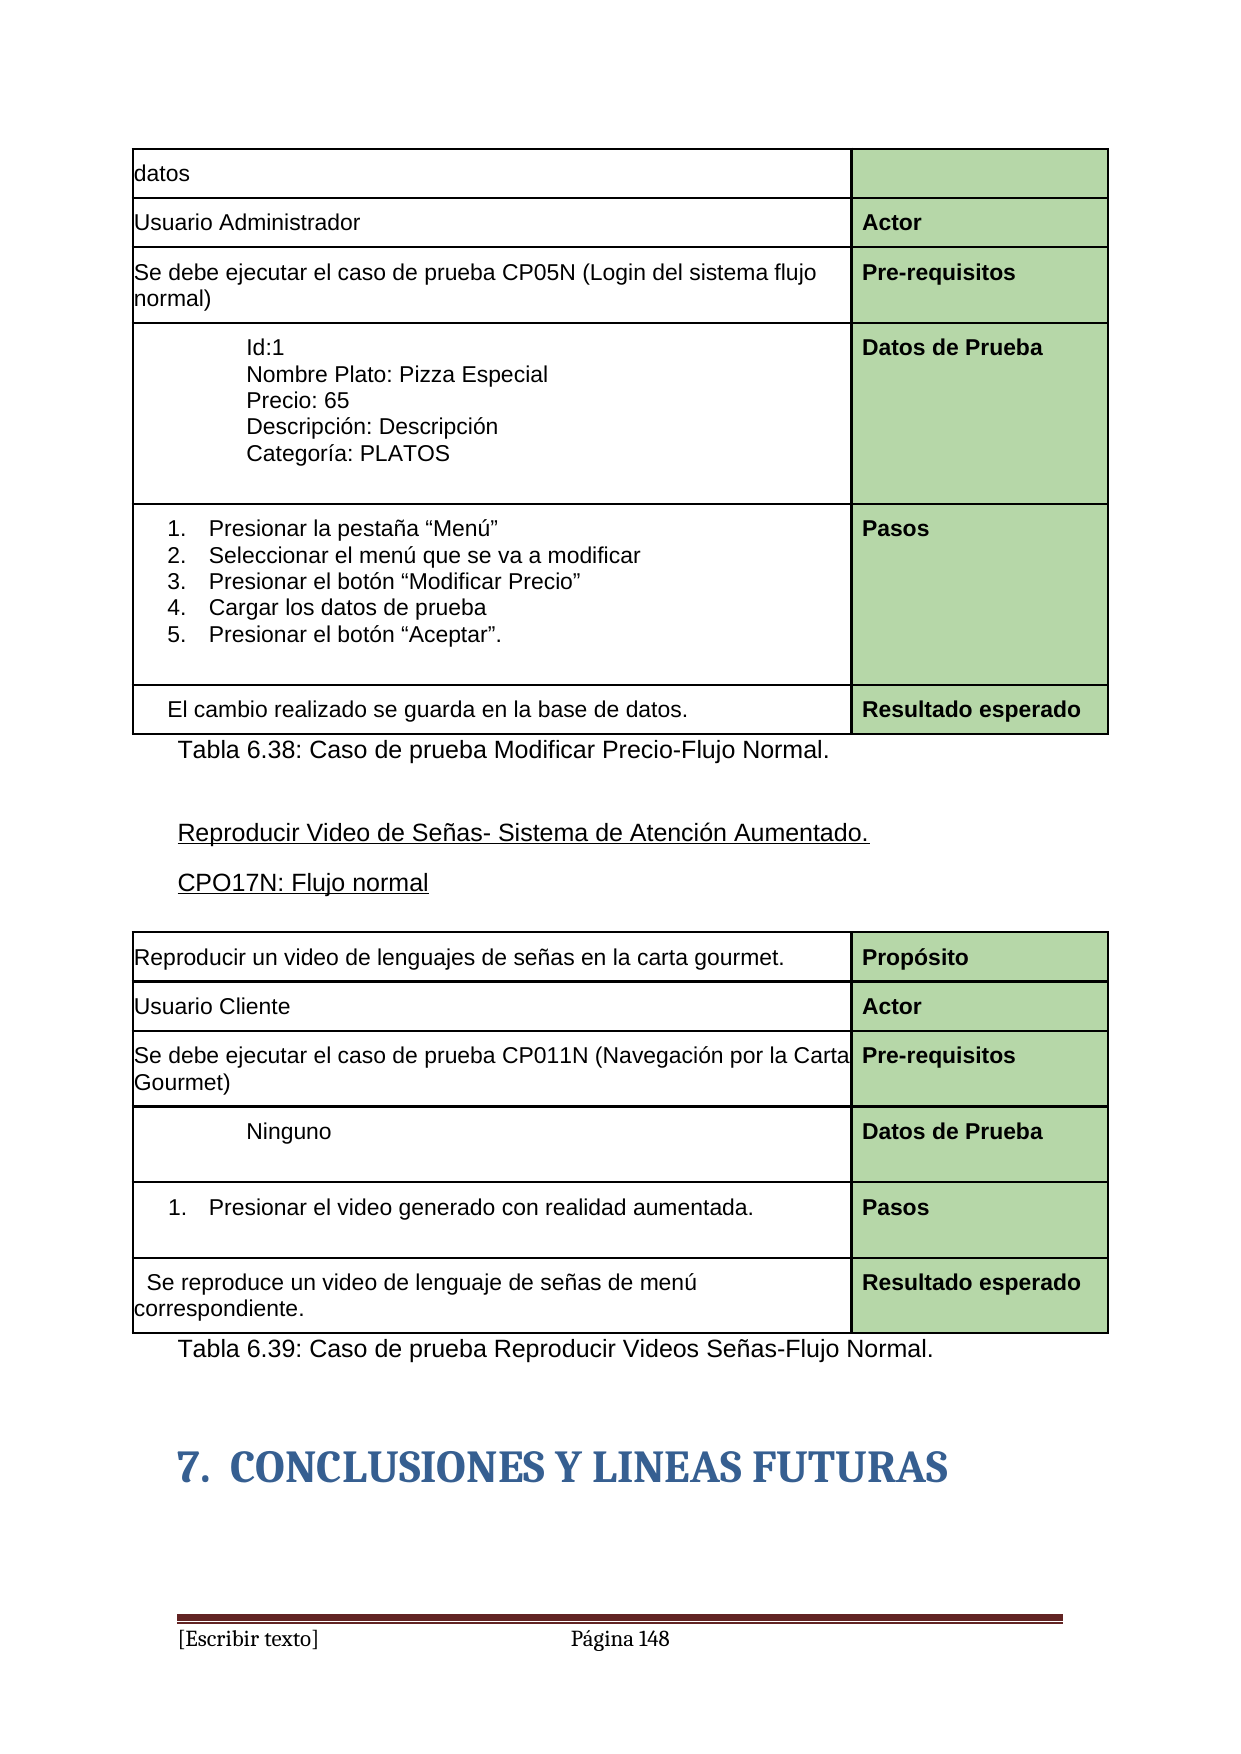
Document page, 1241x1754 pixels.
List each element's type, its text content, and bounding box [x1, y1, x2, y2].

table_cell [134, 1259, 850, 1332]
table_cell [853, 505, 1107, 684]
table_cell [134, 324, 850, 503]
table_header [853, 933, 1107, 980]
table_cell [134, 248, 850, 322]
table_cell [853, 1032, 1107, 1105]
text Tabla 6.39: Caso de prueba Reproducir Videos Señas-Flujo Normal. [177, 1334, 1063, 1363]
text CPO17N: Flujo normal [177, 868, 1063, 897]
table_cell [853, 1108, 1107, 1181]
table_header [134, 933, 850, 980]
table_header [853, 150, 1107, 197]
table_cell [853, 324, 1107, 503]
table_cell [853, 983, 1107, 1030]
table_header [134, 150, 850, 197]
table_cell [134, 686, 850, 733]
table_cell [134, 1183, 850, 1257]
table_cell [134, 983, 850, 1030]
text Tabla 6.38: Caso de prueba Modificar Precio-Flujo Normal. [177, 735, 1063, 764]
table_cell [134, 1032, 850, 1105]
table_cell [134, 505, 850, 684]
text Reproducir Video de Señas- Sistema de Atención Aumentado. [177, 818, 1063, 847]
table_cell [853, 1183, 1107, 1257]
text 7. CONCLUSIONES Y LINEAS FUTURAS [177, 1441, 1063, 1494]
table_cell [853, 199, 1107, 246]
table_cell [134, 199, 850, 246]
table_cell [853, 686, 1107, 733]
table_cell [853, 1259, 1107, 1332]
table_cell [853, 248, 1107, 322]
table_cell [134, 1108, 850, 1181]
